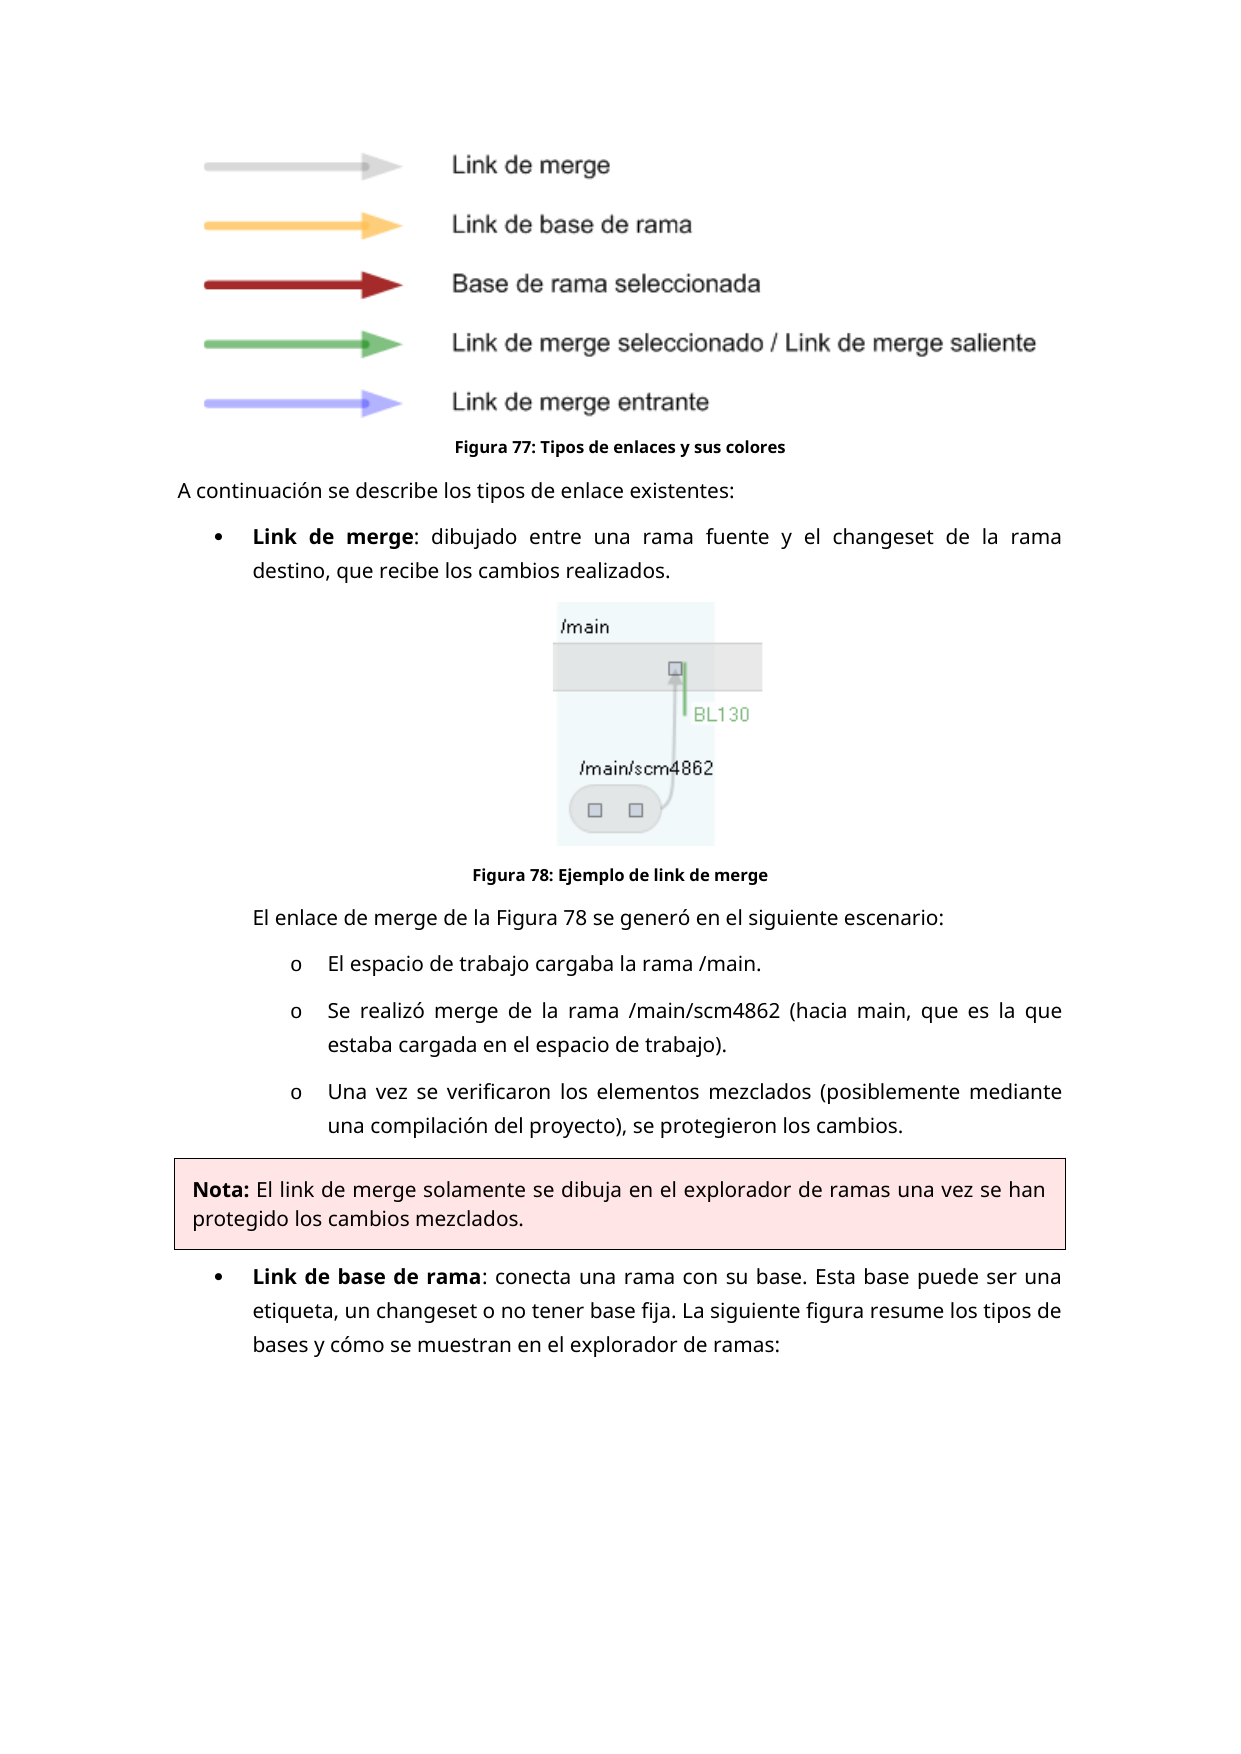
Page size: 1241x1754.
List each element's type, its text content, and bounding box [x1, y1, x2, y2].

picture [552, 602, 763, 846]
text Nota: El link de merge solamente se dibuja en el explorador de ramas una vez se han protegido los cambios mezclados. [175, 1159, 1065, 1249]
list Link de base de rama: conecta una rama con su base. Esta base puede ser una etiqueta, un changeset o no tener base fija. La siguiente figura resume los tipos de bases y cómo se muestran en el explorador de ramas: [215, 1262, 1063, 1359]
text Figura 78: Ejemplo de link de merge [177, 863, 1063, 886]
list Se realizó merge de la rama /main/scm4862 (hacia main, que es la que estaba cargada en el espacio de trabajo). [290, 996, 1063, 1059]
picture [203, 147, 1037, 418]
list Una vez se verificaron los elementos mezclados (posiblemente mediante una compilación del proyecto), se protegieron los cambios. [290, 1077, 1063, 1139]
text Figura 77: Tipos de enlaces y sus colores [177, 436, 1063, 459]
list El espacio de trabajo cargaba la rama /main. [290, 949, 1063, 978]
text A continuación se describe los tipos de enlace existentes: [177, 476, 1063, 504]
list Link de merge: dibujado entre una rama fuente y el changeset de la rama destino, que recibe los cambios realizados. [215, 522, 1063, 585]
text El enlace de merge de la Figura 78 se generó en el siguiente escenario: [252, 903, 1063, 931]
